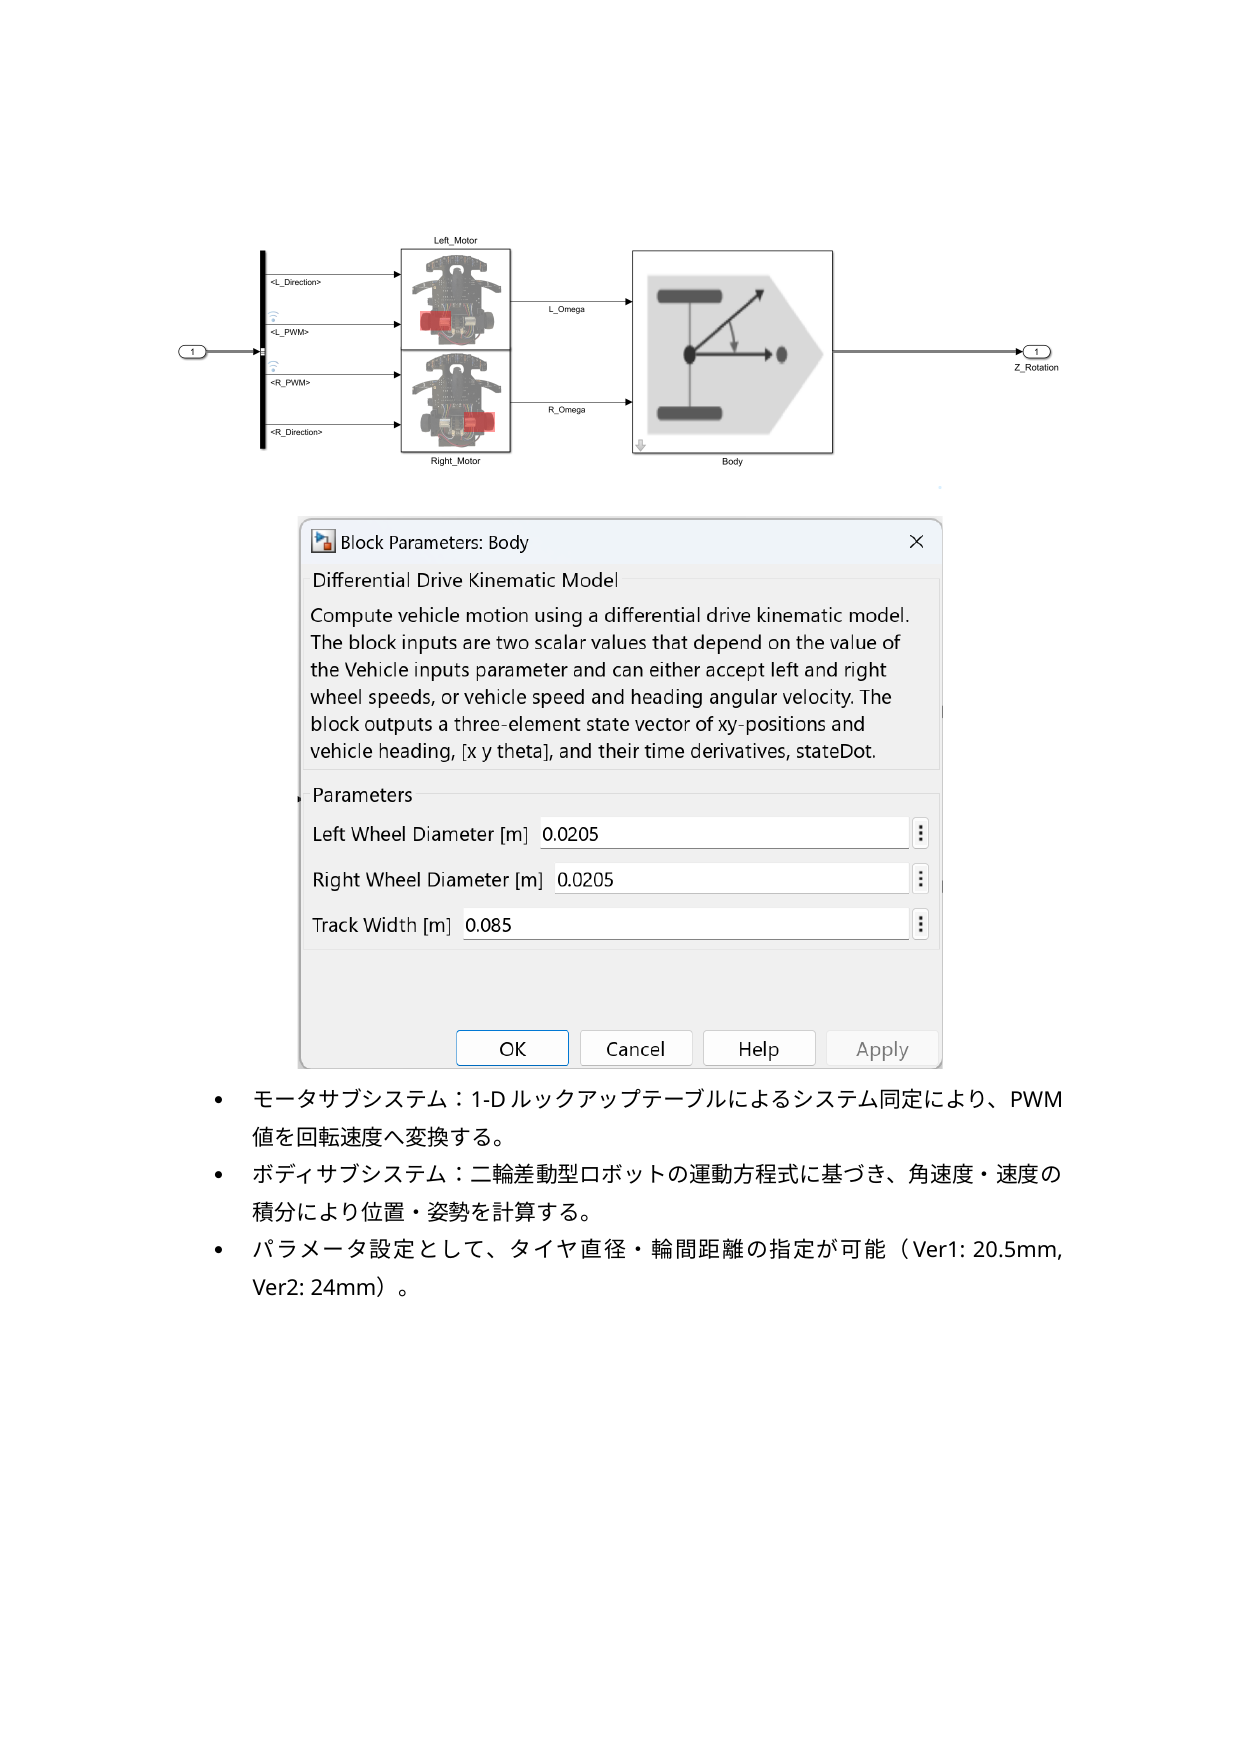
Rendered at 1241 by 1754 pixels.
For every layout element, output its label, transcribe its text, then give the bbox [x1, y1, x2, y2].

list モータサブシステム：1-Dルックアップテーブルによるシステム同定により、PWM値を回転速度へ変換する。 [215, 1079, 1063, 1154]
picture [297, 516, 943, 1069]
list パラメータ設定として、タイヤ直径・輪間距離の指定が可能（Ver1: 20.5mm, Ver2: 24mm）。 [215, 1229, 1063, 1304]
list ボディサブシステム：二輪差動型ロボットの運動方程式に基づき、角速度・速度の積分により位置・姿勢を計算する。 [215, 1154, 1063, 1229]
picture [177, 216, 1063, 508]
